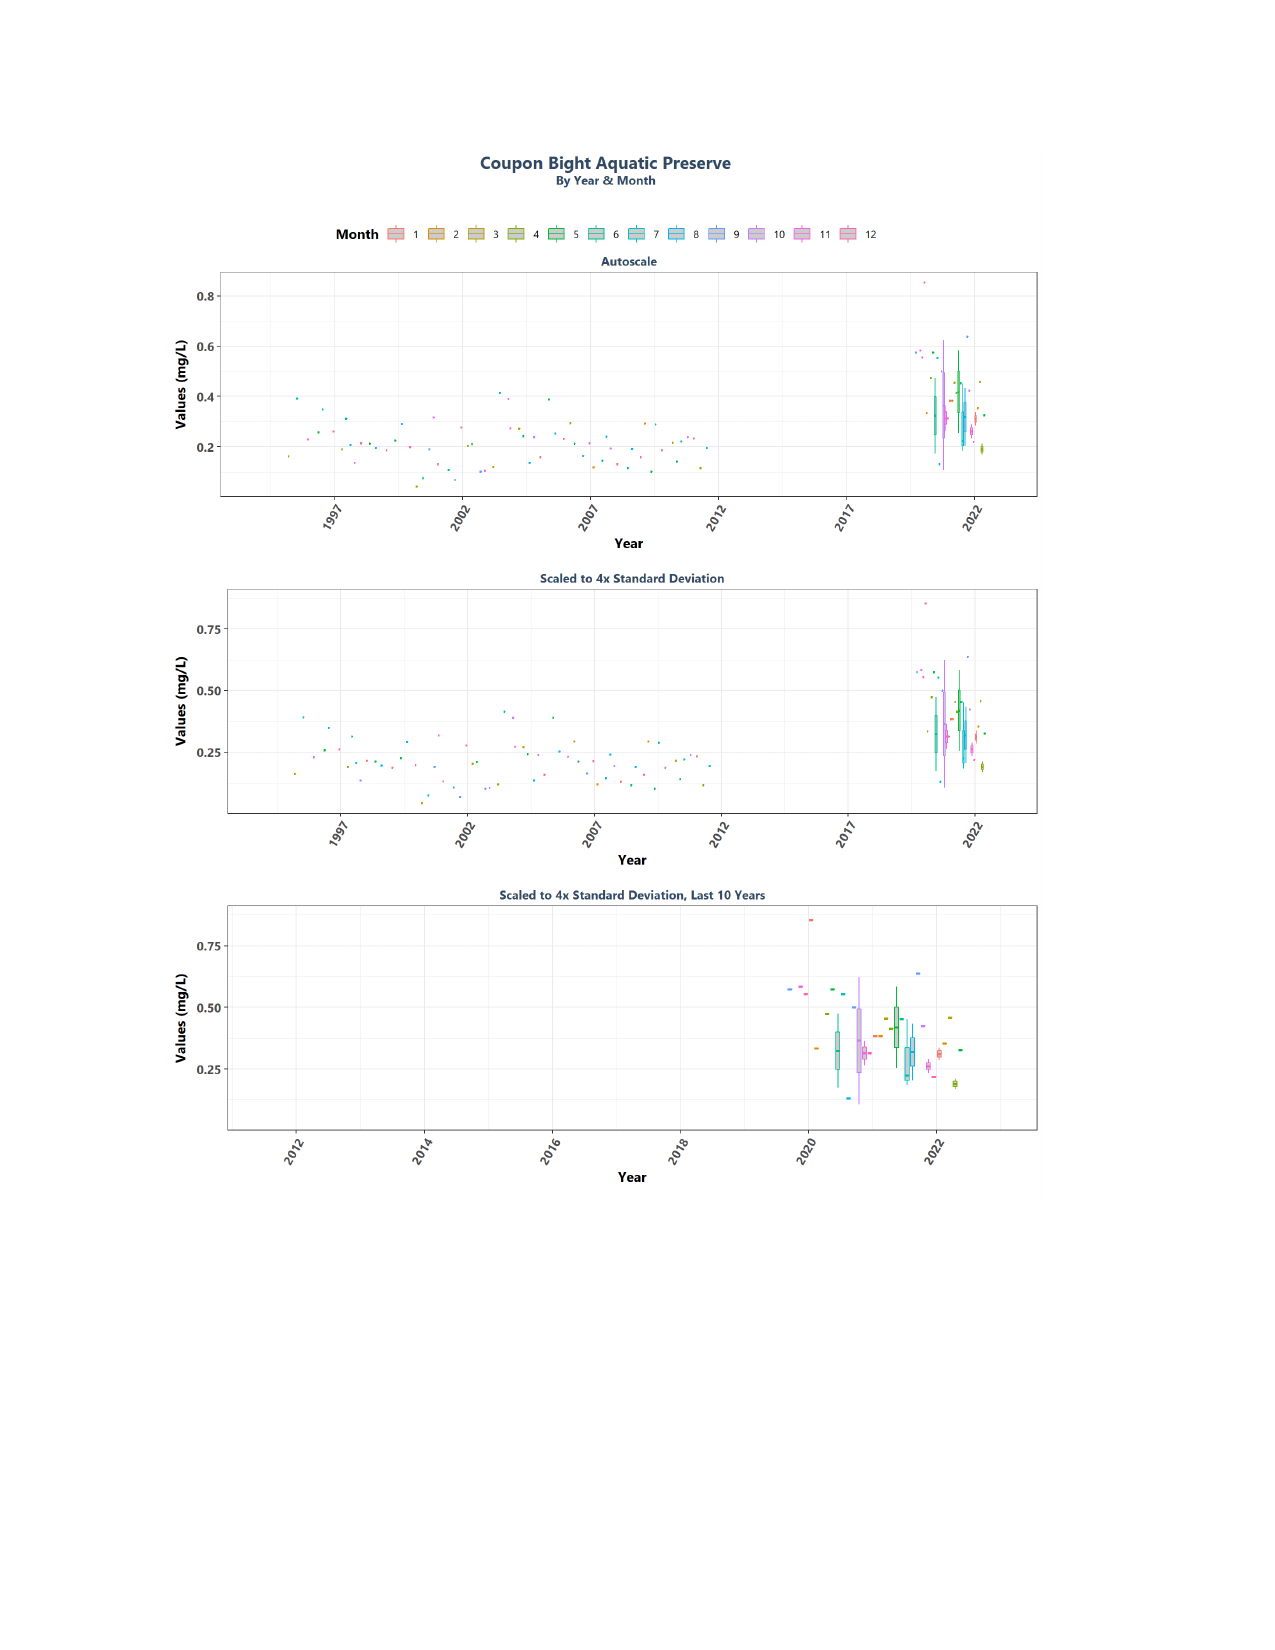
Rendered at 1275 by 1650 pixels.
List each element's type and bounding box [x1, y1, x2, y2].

picture [168, 150, 1044, 1200]
